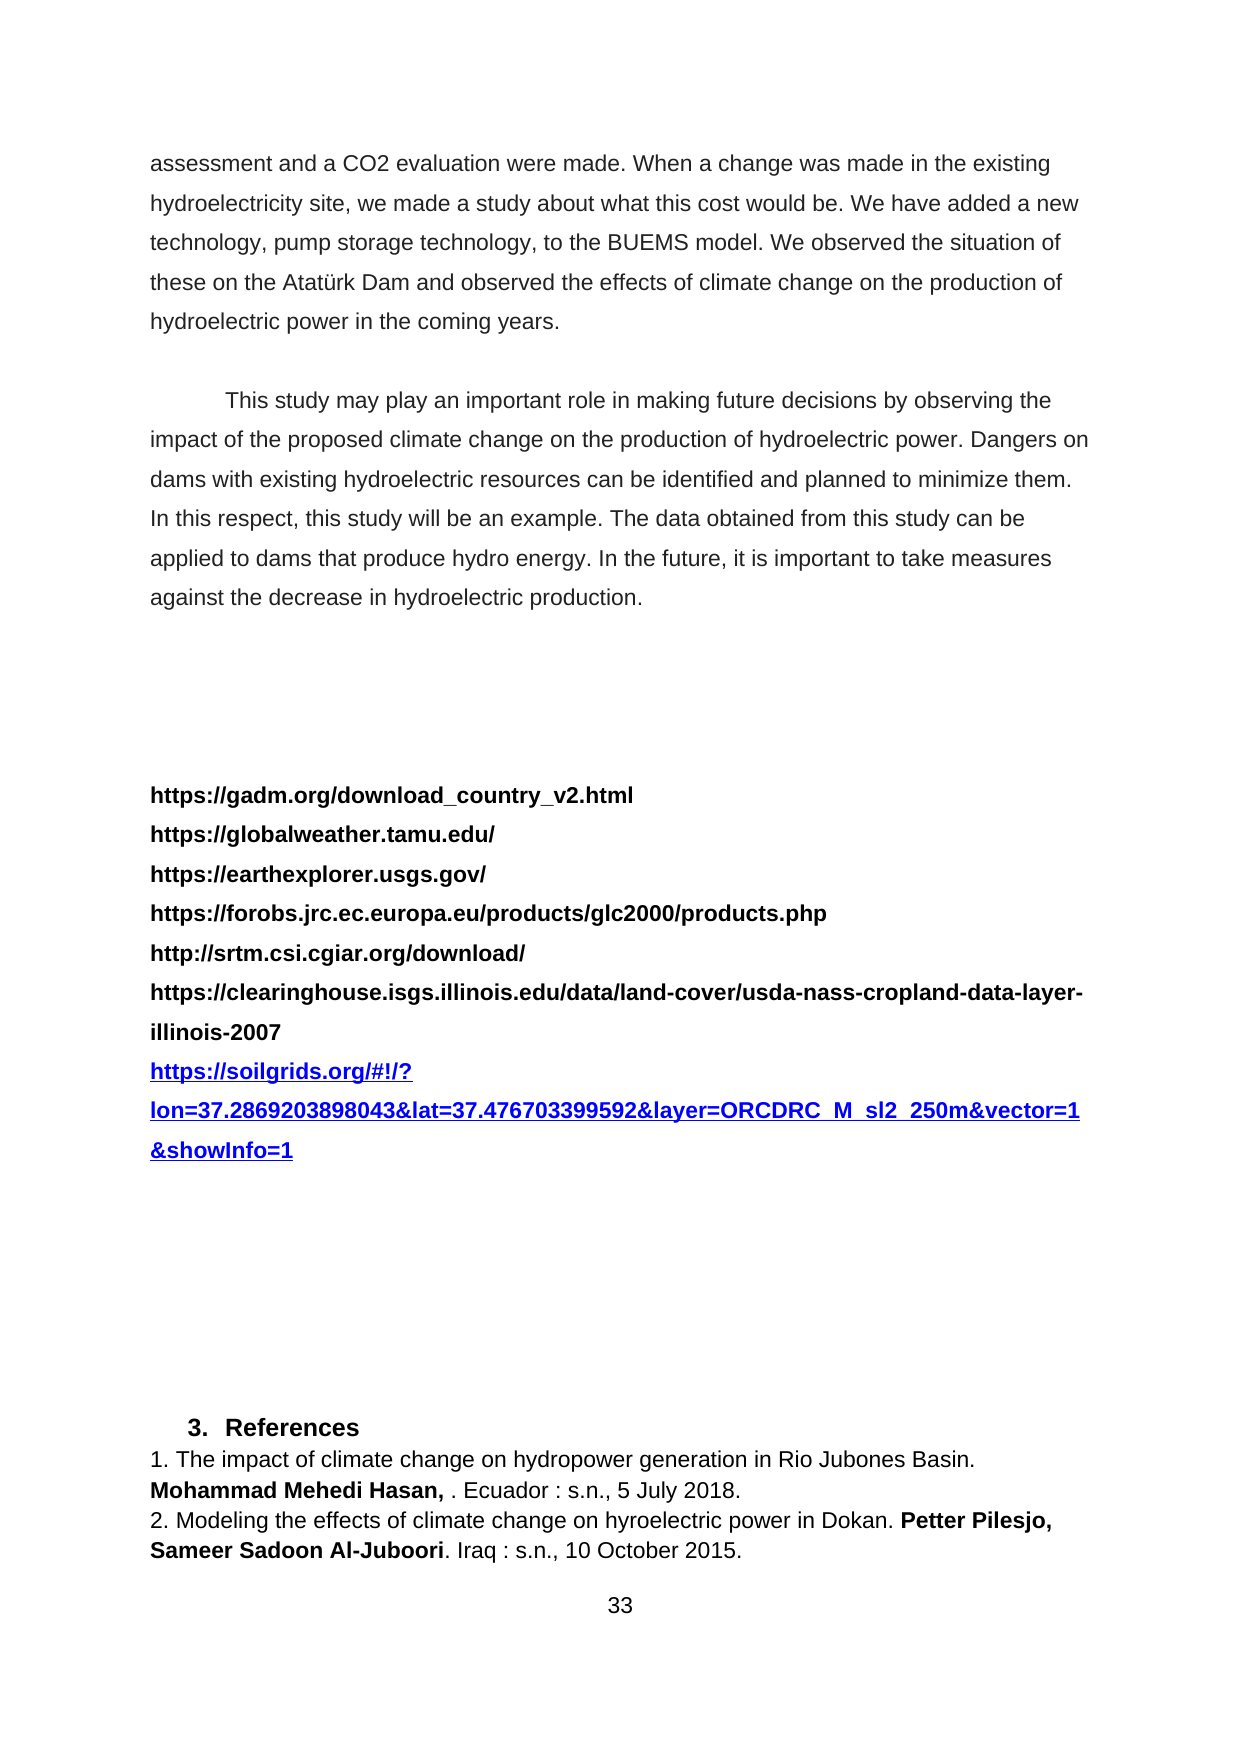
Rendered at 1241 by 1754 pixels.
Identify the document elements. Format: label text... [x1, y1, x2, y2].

text https://earthexplorer.usgs.gov/ [150, 861, 1090, 887]
text https://forobs.jrc.ec.europa.eu/products/glc2000/products.php [150, 900, 1090, 926]
text http://srtm.csi.cgiar.org/download/ [150, 939, 1090, 966]
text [150, 150, 1090, 334]
text https://soilgrids.org/#!/?lon=37.2869203898043&lat=37.476703399592&layer=ORCDRC_M_sl2_250m&vector=1&showInfo=1 [150, 1058, 1090, 1163]
text https://clearinghouse.isgs.illinois.edu/data/land-cover/usda-nass-cropland-data-layer-illinois-2007 [150, 979, 1090, 1045]
text https://globalweather.tamu.edu/ [150, 821, 1090, 847]
text https://gadm.org/download_country_v2.html [150, 782, 1090, 808]
text This study may play an important role in making future decisions by observing the impact of the proposed climate change on the production of hydroelectric power. Dangers on dams with existing hydroelectric resources can be identified and planned to minimize them. In this respect, this study will be an example. The data obtained from this study can be applied to dams that produce hydro energy. In the future, it is important to take measures against the decrease in hydroelectric production. [150, 387, 1090, 611]
